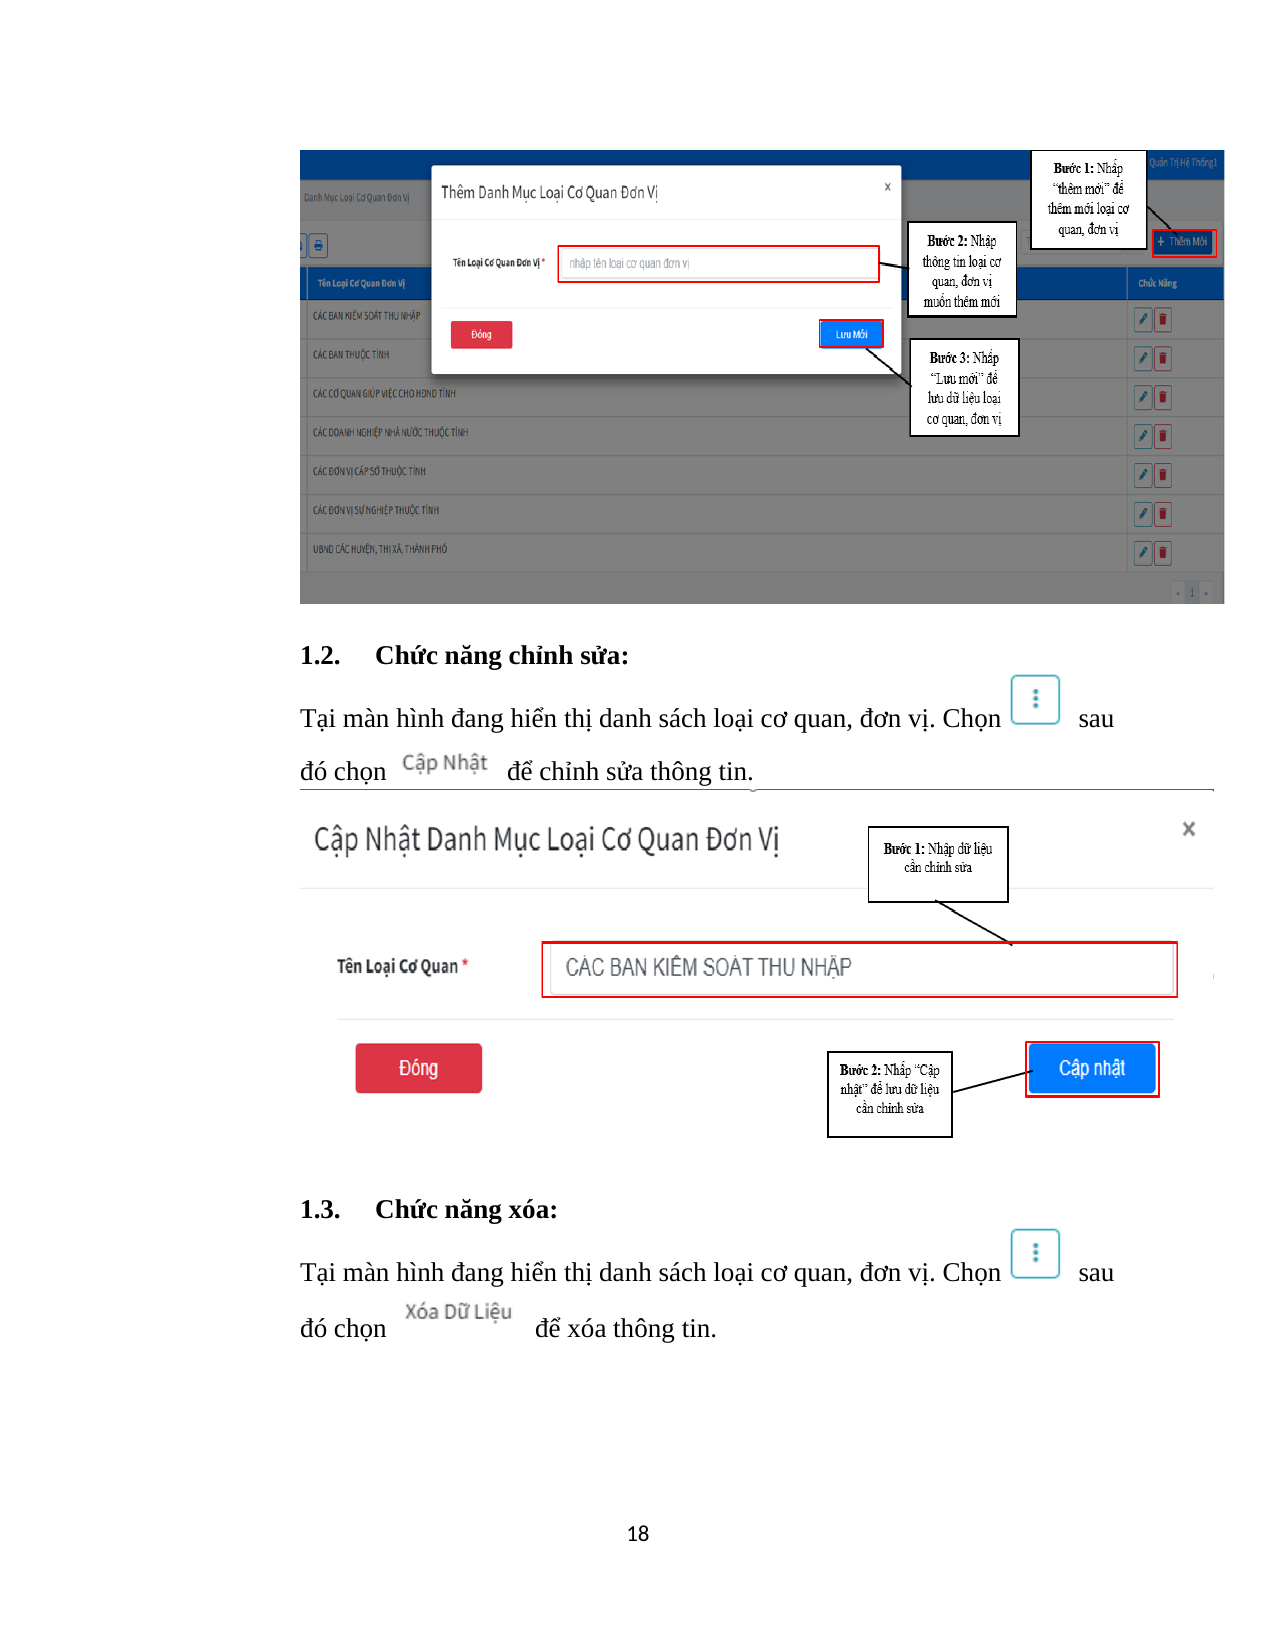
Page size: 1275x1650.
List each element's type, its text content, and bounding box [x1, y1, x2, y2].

list Tại màn hình đang hiển thị danh sách loại cơ quan, đơn vị. Chọn sau đó chọn để chỉnh sửa thông tin. [300, 673, 1125, 787]
picture [1008, 672, 1065, 728]
picture [300, 789, 1214, 1158]
picture [393, 1289, 522, 1338]
list Chức năng chỉnh sửa: [300, 639, 1125, 670]
list Tại màn hình đang hiển thị danh sách loại cơ quan, đơn vị. Chọn sau đó chọn để xóa thông tin. [300, 1227, 1125, 1344]
list Chức năng xóa: [300, 1193, 1125, 1224]
picture [1008, 1226, 1065, 1282]
picture [300, 150, 1225, 604]
picture [393, 735, 494, 781]
